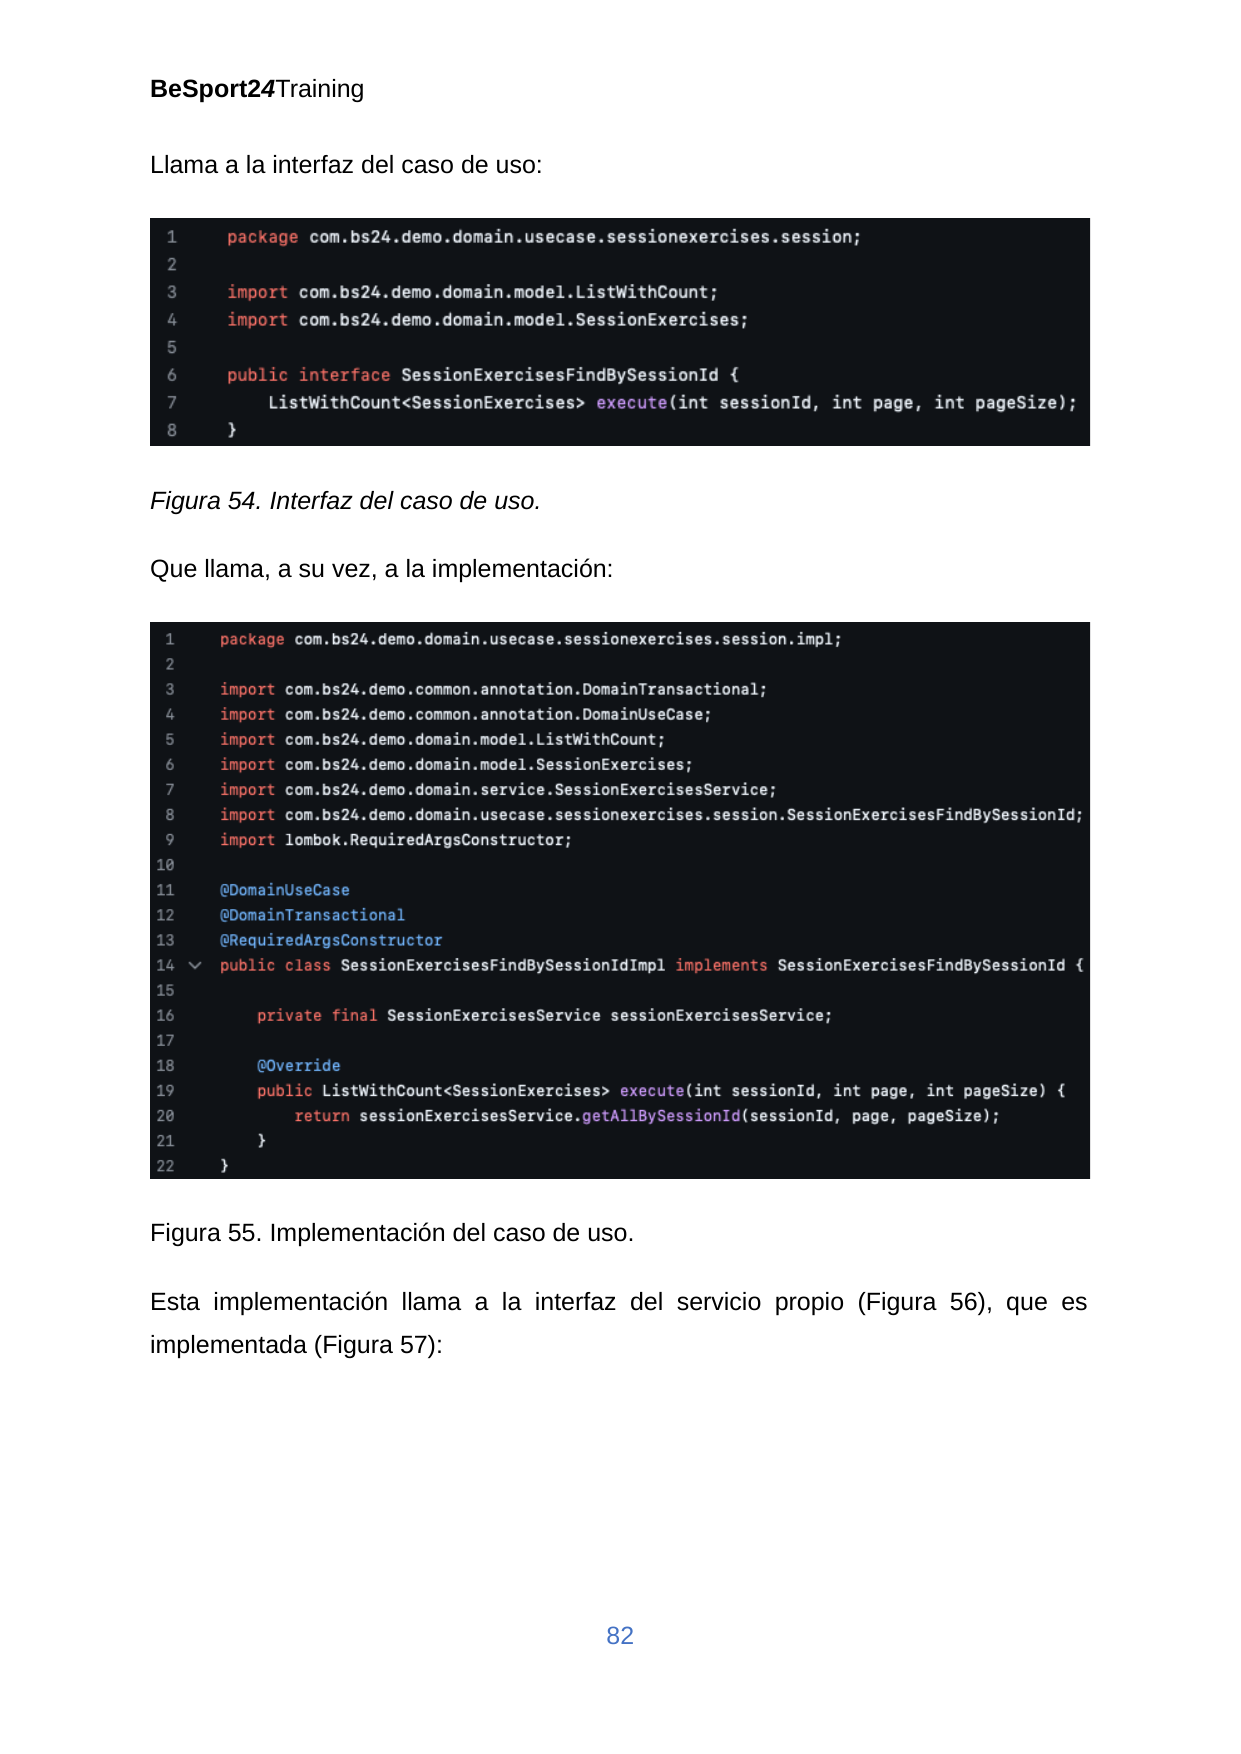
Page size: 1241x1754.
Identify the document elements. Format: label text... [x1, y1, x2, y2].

text Llama a la interfaz del caso de uso: [150, 150, 1090, 179]
text Que llama, a su vez, a la implementación: [150, 554, 1090, 583]
picture [150, 622, 1091, 1179]
text Esta implementación llama a la interfaz del servicio propio (Figura 56), que es implementada (Figura 57): [150, 1287, 1090, 1358]
picture [150, 218, 1091, 446]
text Figura 55. Implementación del caso de uso. [150, 1218, 1090, 1247]
text Figura 54. Interfaz del caso de uso. [150, 486, 1090, 515]
